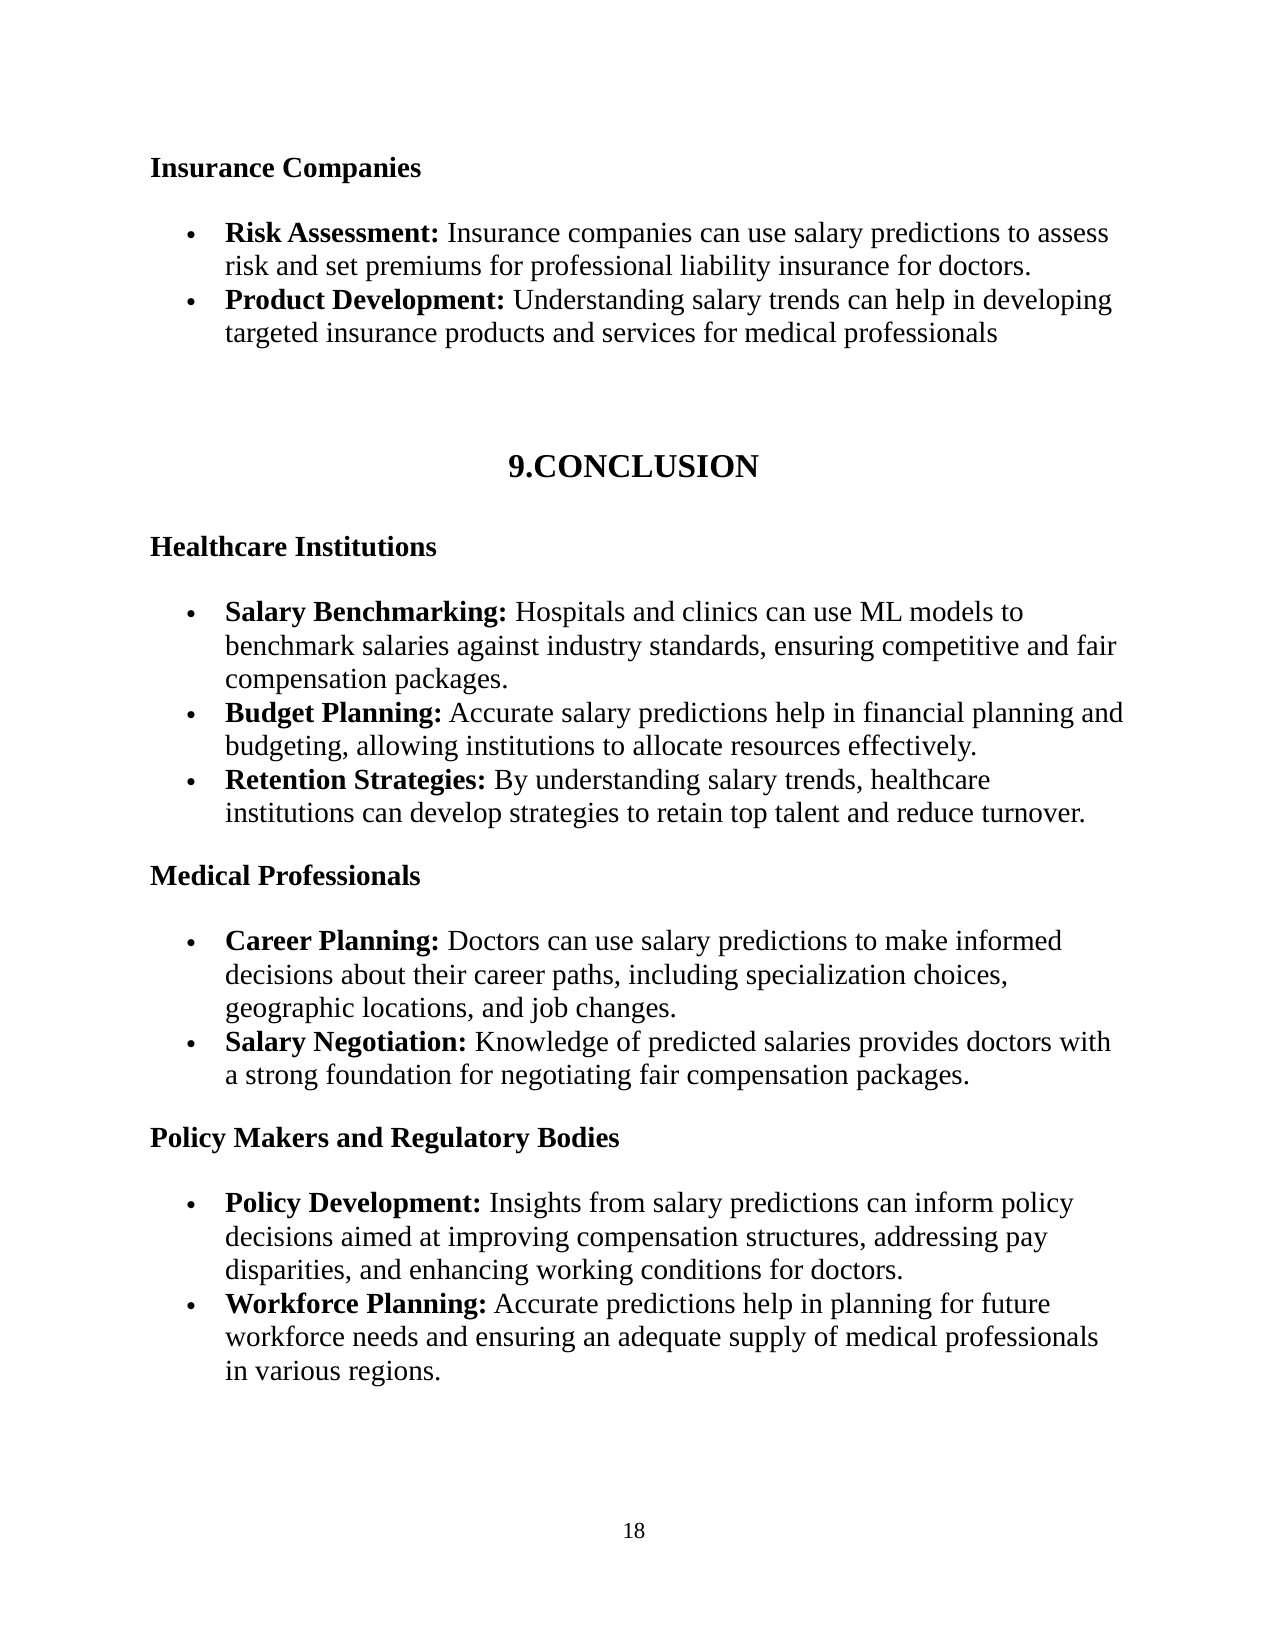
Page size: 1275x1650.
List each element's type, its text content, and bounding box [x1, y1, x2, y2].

list Risk Assessment: Insurance companies can use salary predictions to assess risk and set premiums for professional liability insurance for doctors. [187, 215, 1125, 282]
list Workforce Planning: Accurate predictions help in planning for future workforce needs and ensuring an adequate supply of medical professionals in various regions. [187, 1286, 1125, 1386]
list Salary Negotiation: Knowledge of predicted salaries provides doctors with a strong foundation for negotiating fair compensation packages. [187, 1024, 1125, 1091]
subtitle Medical Professionals [150, 858, 1047, 892]
subtitle Policy Makers and Regulatory Bodies [150, 1120, 1047, 1154]
list Salary Benchmarking: Hospitals and clinics can use ML models to benchmark salaries against industry standards, ensuring competitive and fair compensation packages. [187, 594, 1125, 695]
subtitle Healthcare Institutions [150, 529, 1047, 563]
list Budget Planning: Accurate salary predictions help in financial planning and budgeting, allowing institutions to allocate resources effectively. [187, 695, 1125, 762]
list Policy Development: Insights from salary predictions can inform policy decisions aimed at improving compensation structures, addressing pay disparities, and enhancing working conditions for doctors. [187, 1185, 1125, 1286]
list Product Development: Understanding salary trends can help in developing targeted insurance products and services for medical professionals [187, 282, 1125, 349]
list Retention Strategies: By understanding salary trends, healthcare institutions can develop strategies to retain top talent and reduce turnover. [187, 762, 1125, 829]
subtitle 9.CONCLUSION [188, 446, 1079, 484]
subtitle Insurance Companies [150, 150, 1047, 183]
list Career Planning: Doctors can use salary predictions to make informed decisions about their career paths, including specialization choices, geographic locations, and job changes. [187, 923, 1125, 1024]
